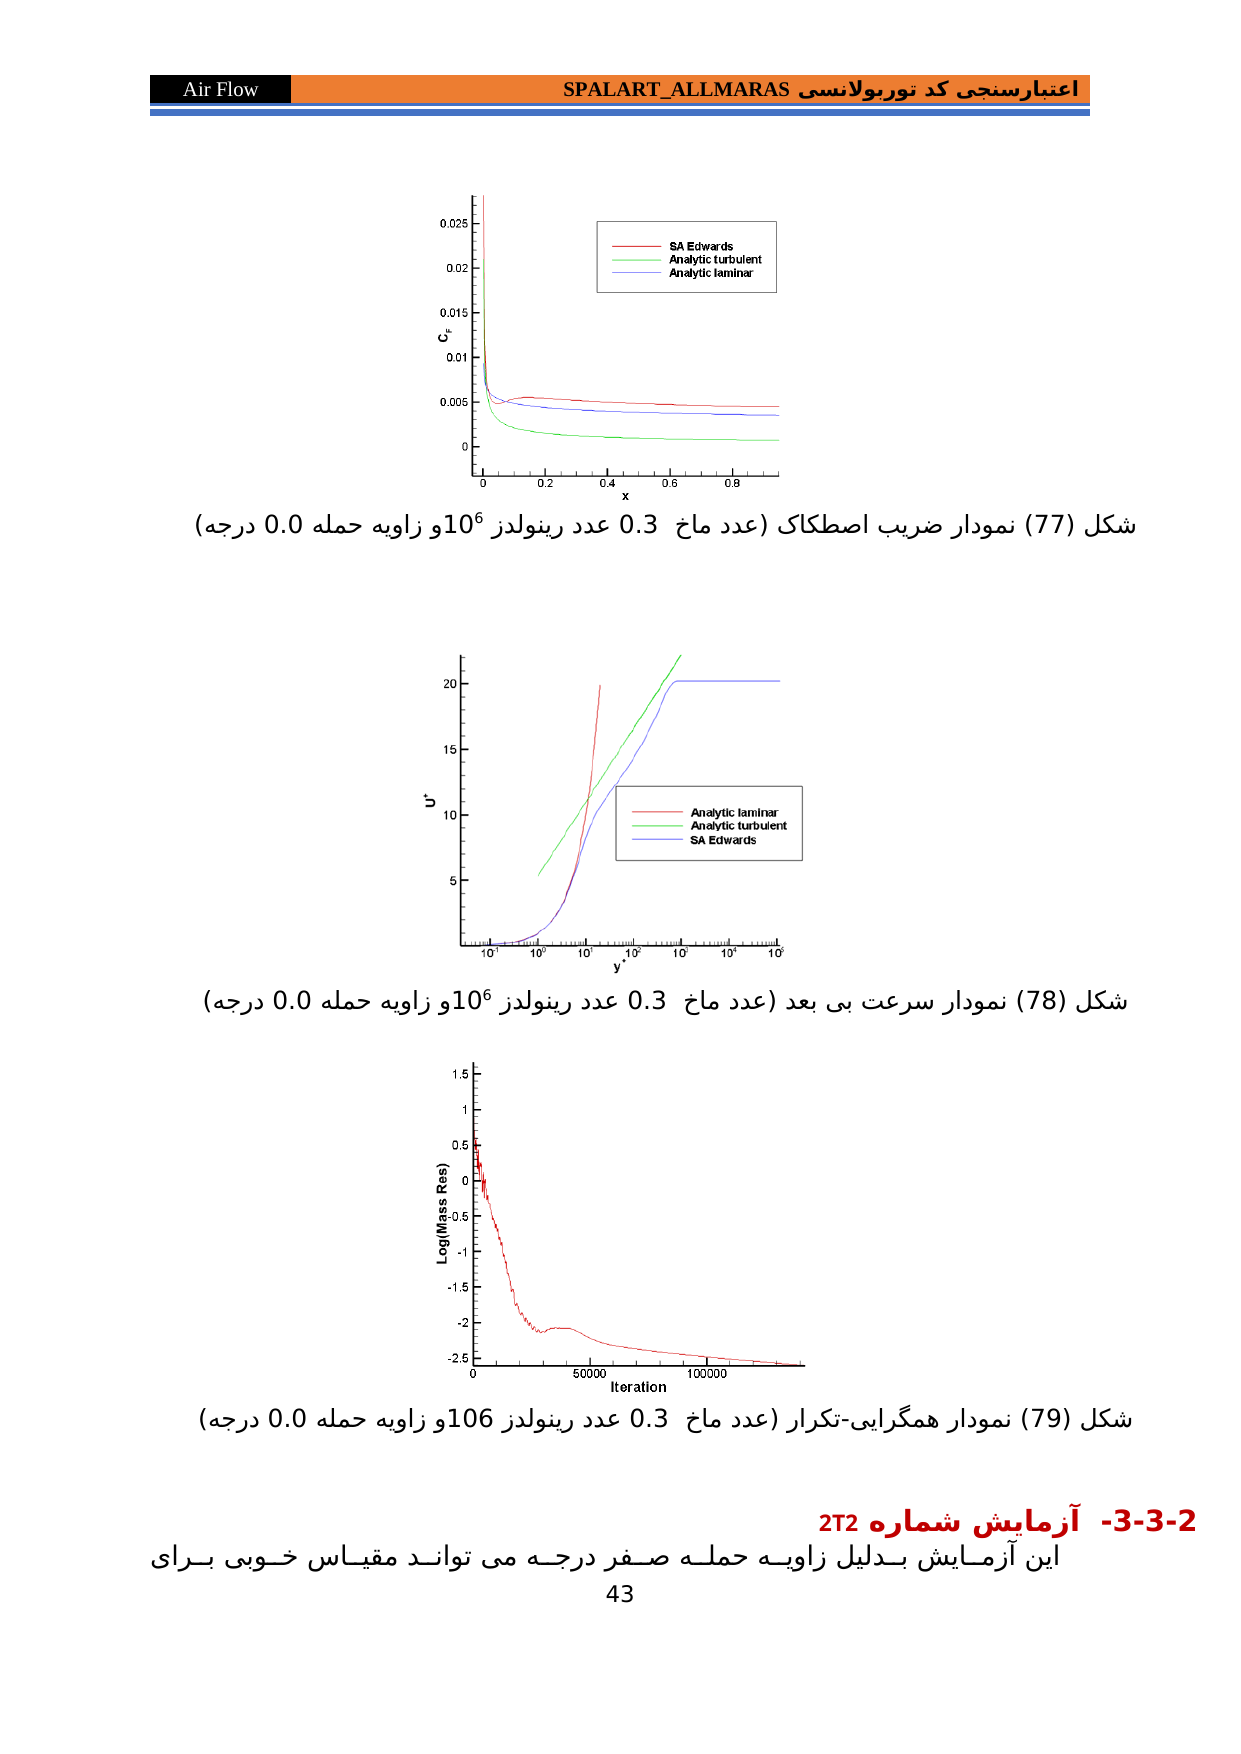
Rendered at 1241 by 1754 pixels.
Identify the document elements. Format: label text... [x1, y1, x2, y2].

picture [427, 1053, 813, 1401]
subtitle آزمایش شماره 2T2 [150, 1504, 1090, 1538]
picture [435, 189, 796, 505]
text نمودار همگرایی-تکرار (عدد ماخ 0.3 عدد رینولدز 106و زاویه حمله 0.0 درجه) [150, 1404, 1060, 1434]
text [150, 1540, 1090, 1572]
text نمودار سرعت بی بعد (عدد ماخ 0.3 عدد رینولدز 106و زاویه حمله 0.0 درجه) [150, 986, 1060, 1016]
text نمودار ضریب اصطکاک (عدد ماخ 0.3 عدد رینولدز 106و زاویه حمله 0.0 درجه) [150, 510, 1060, 539]
picture [417, 640, 823, 982]
